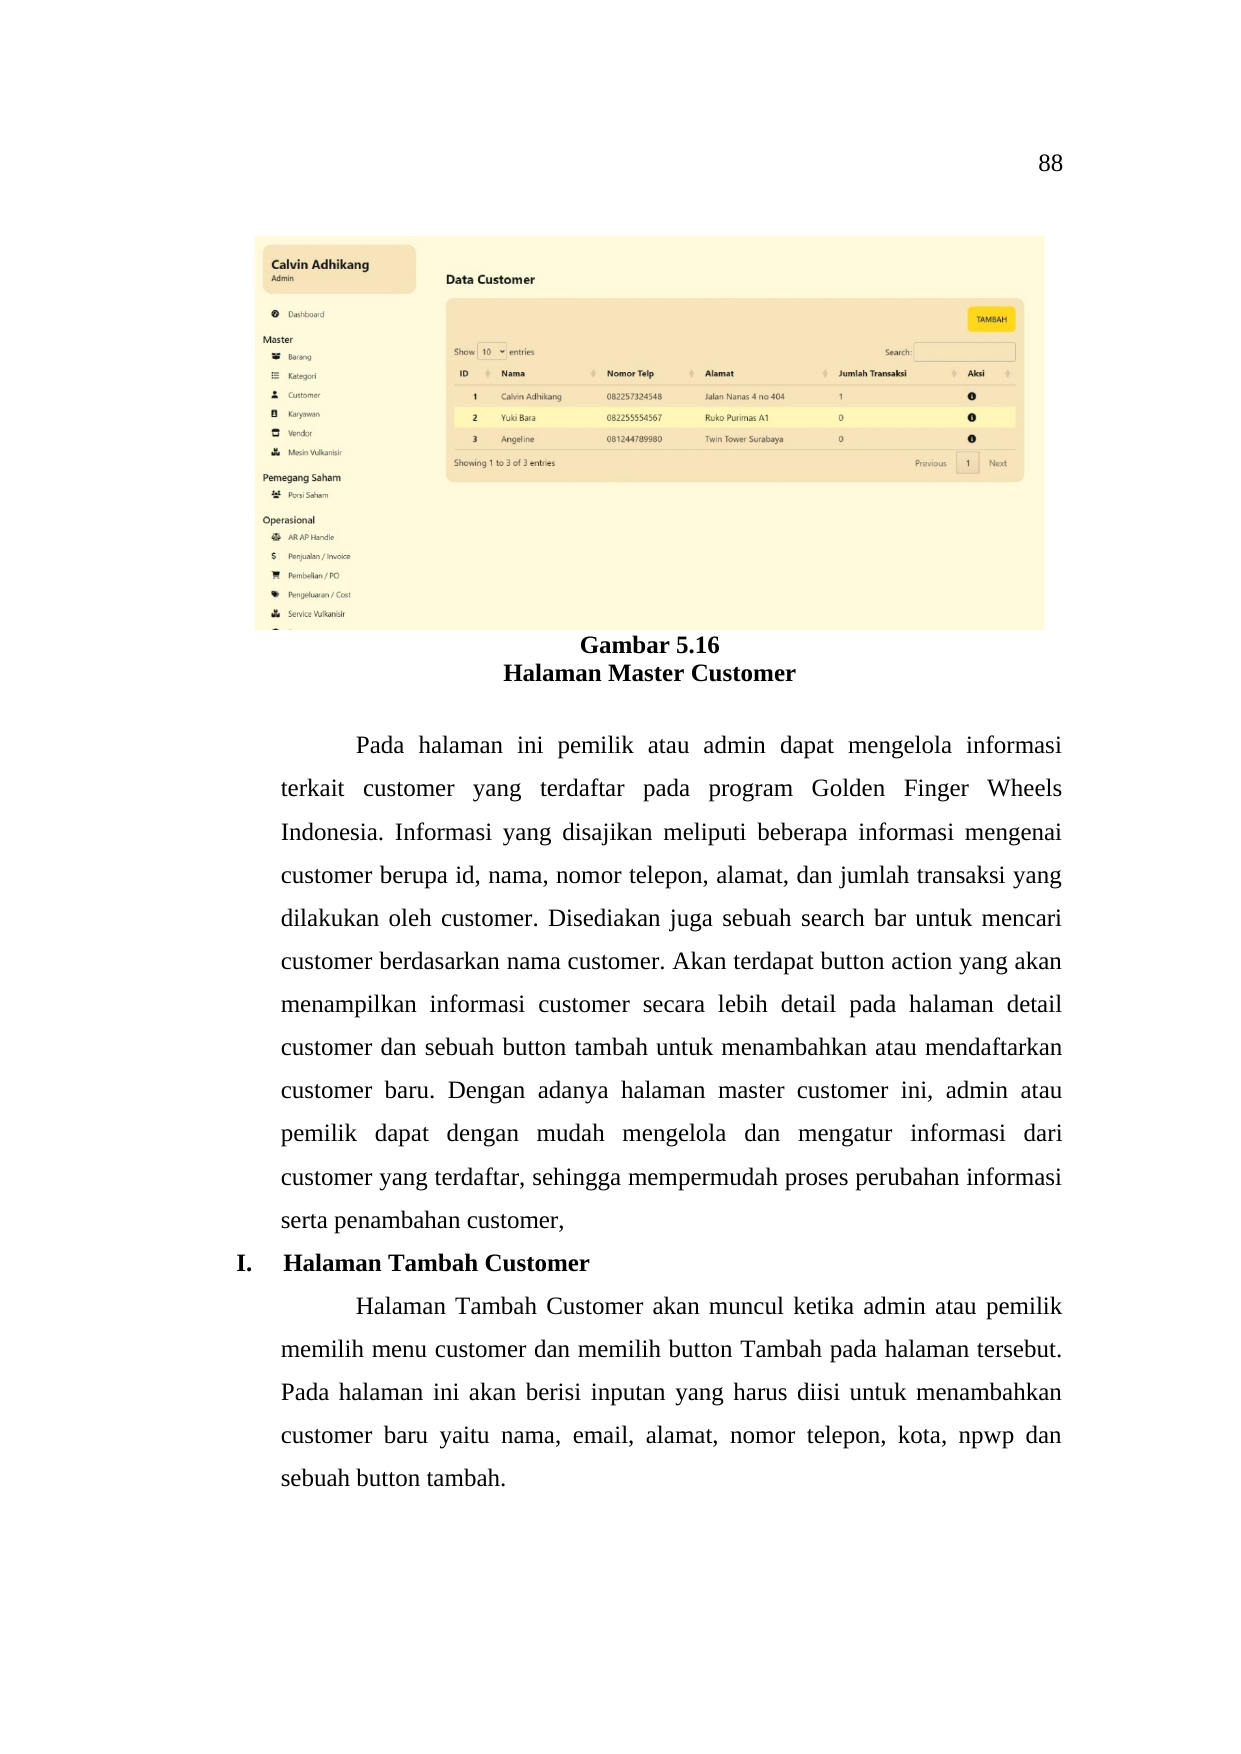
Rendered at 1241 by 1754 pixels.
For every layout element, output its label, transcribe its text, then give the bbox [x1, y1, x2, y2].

text Gambar 5.16 [236, 630, 1063, 658]
text Halaman Tambah Customer akan muncul ketika admin atau pemilik memilih menu customer dan memilih button Tambah pada halaman tersebut. Pada halaman ini akan berisi inputan yang harus diisi untuk menambahkan customer baru yaitu nama, email, alamat, nomor telepon, kota, npwp dan sebuah button tambah. [281, 1291, 1063, 1492]
text Pada halaman ini pemilik atau admin dapat mengelola informasi terkait customer yang terdaftar pada program Golden Finger Wheels Indonesia. Informasi yang disajikan meliputi beberapa informasi mengenai customer berupa id, nama, nomor telepon, alamat, dan jumlah transaksi yang dilakukan oleh customer. Disediakan juga sebuah search bar untuk mencari customer berdasarkan nama customer. Akan terdapat button action yang akan menampilkan informasi customer secara lebih detail pada halaman detail customer dan sebuah button tambah untuk menambahkan atau mendaftarkan customer baru. Dengan adanya halaman master customer ini, admin atau pemilik dapat dengan mudah mengelola dan mengatur informasi dari customer yang terdaftar, sehingga mempermudah proses perubahan informasi serta penambahan customer, [281, 730, 1063, 1233]
text Halaman Master Customer [236, 658, 1063, 687]
list Halaman Tambah Customer [236, 1248, 1063, 1277]
picture [254, 236, 1045, 630]
